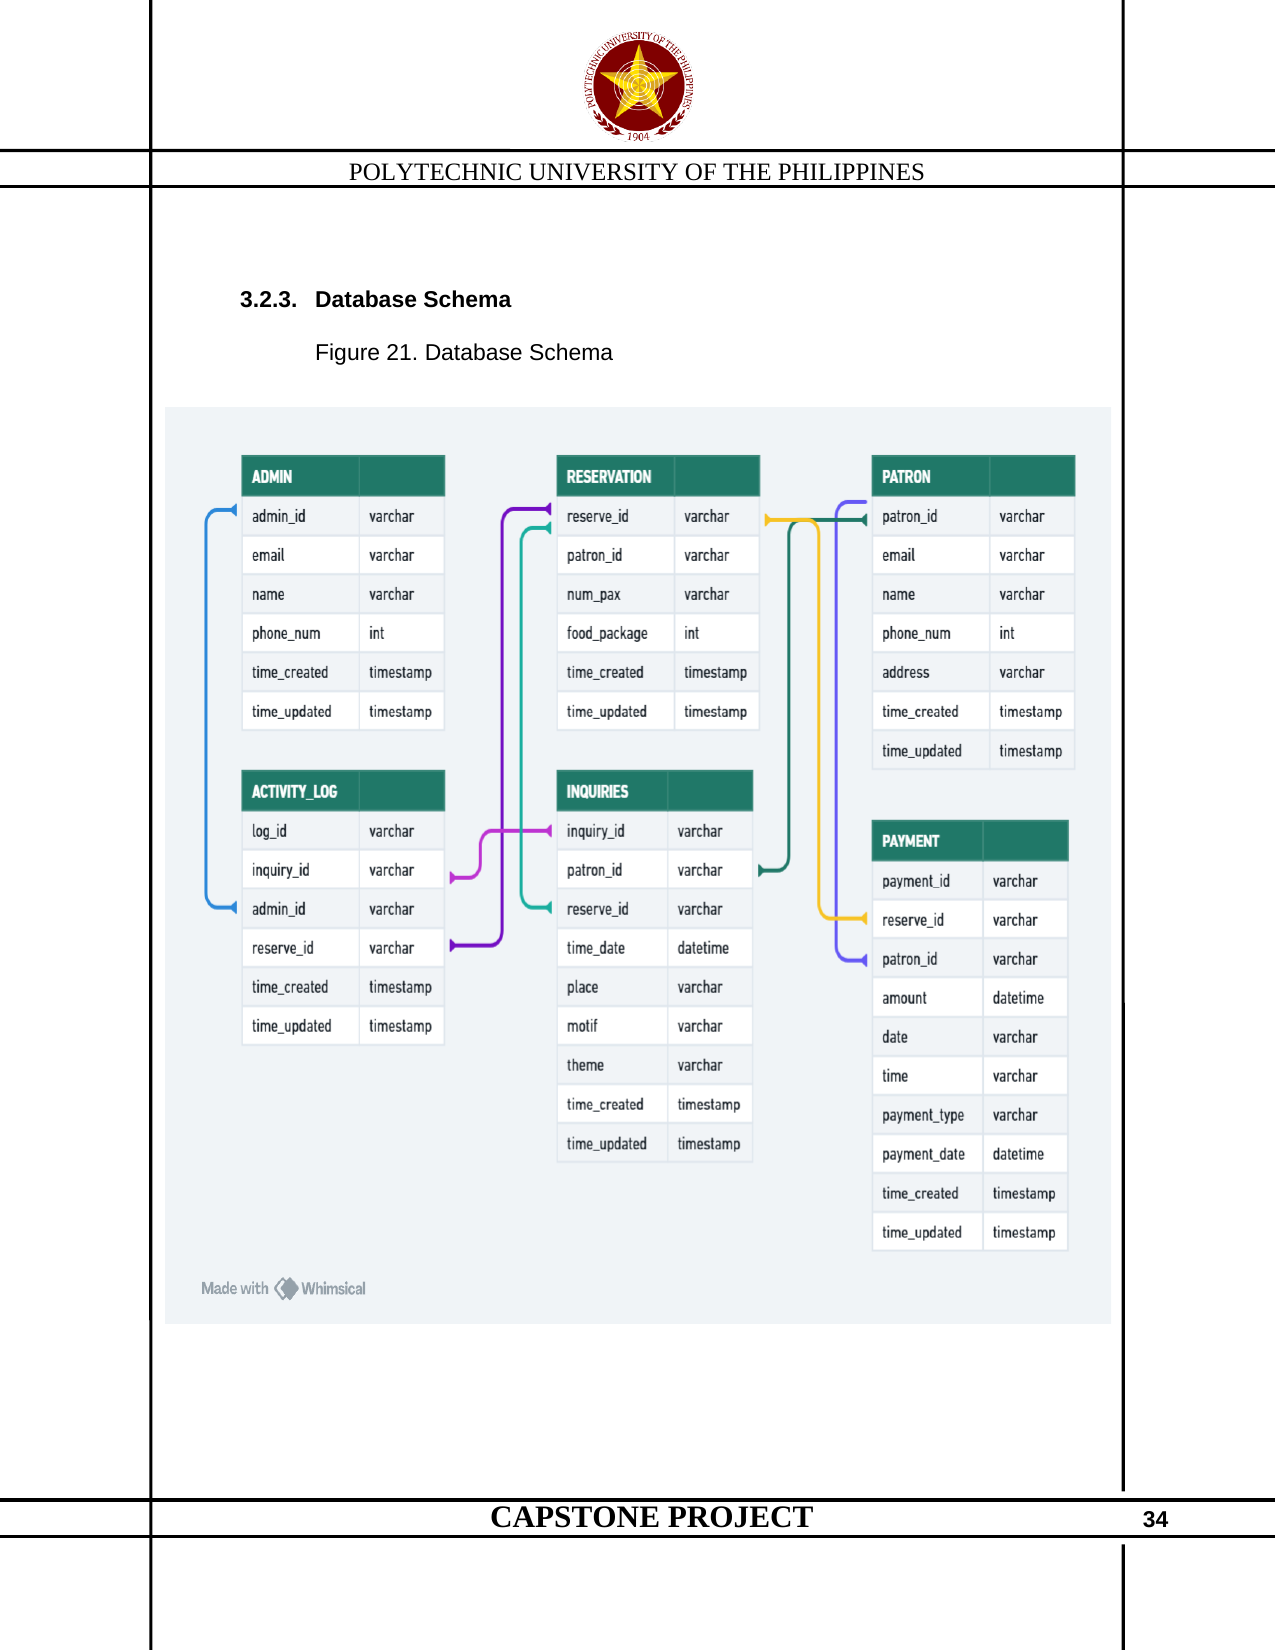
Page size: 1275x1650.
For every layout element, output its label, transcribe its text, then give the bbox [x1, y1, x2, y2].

picture [582, 31, 694, 142]
list Database Schema [240, 286, 1110, 312]
picture [165, 407, 1112, 1324]
list Figure 21. Database Schema [315, 338, 1110, 365]
